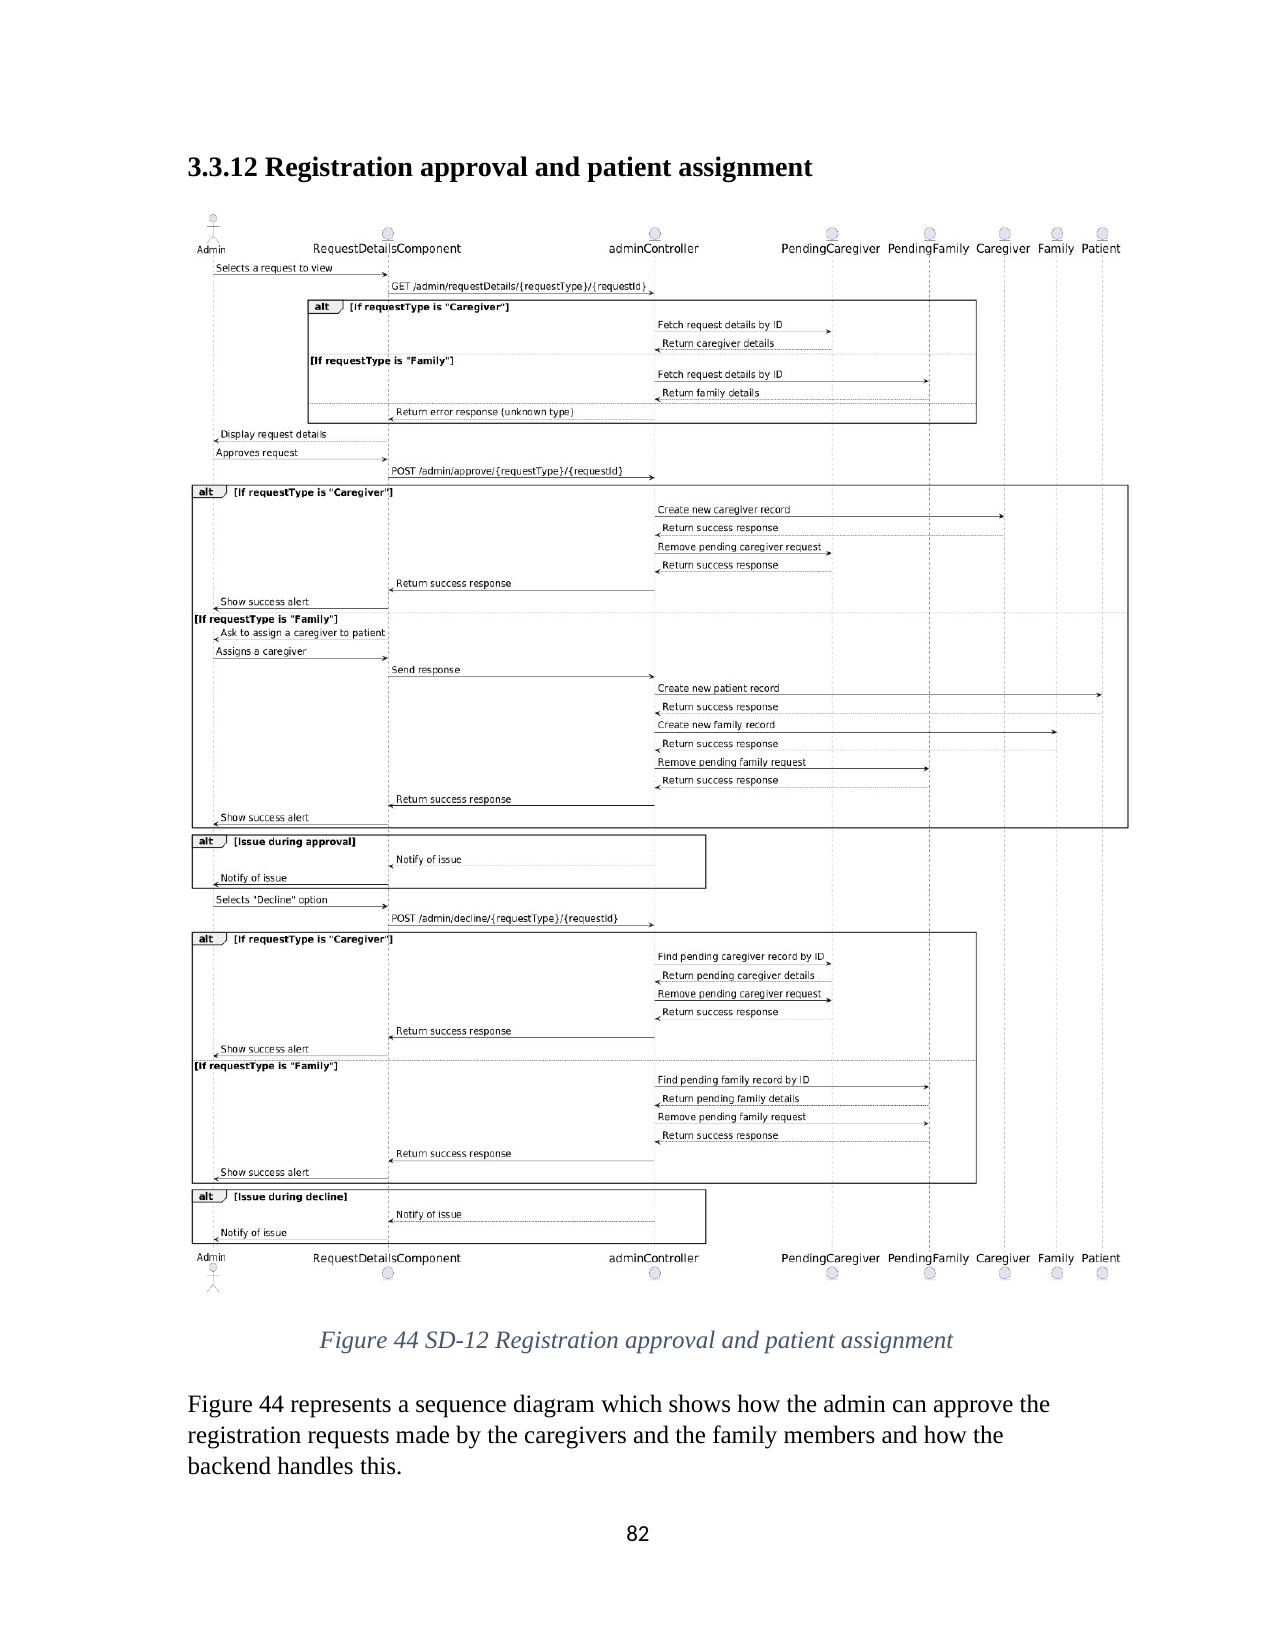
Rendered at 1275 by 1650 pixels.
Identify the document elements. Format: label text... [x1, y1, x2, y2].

text Figure 44 SD-12 Registration approval and patient assignment [187, 1325, 1087, 1353]
text Figure 44 represents a sequence diagram which shows how the admin can approve the registration requests made by the caregivers and the family members and how the backend handles this. [187, 1389, 1087, 1479]
picture [187, 211, 1130, 1294]
subtitle 3.3.12 Registration approval and patient assignment [187, 150, 1087, 182]
